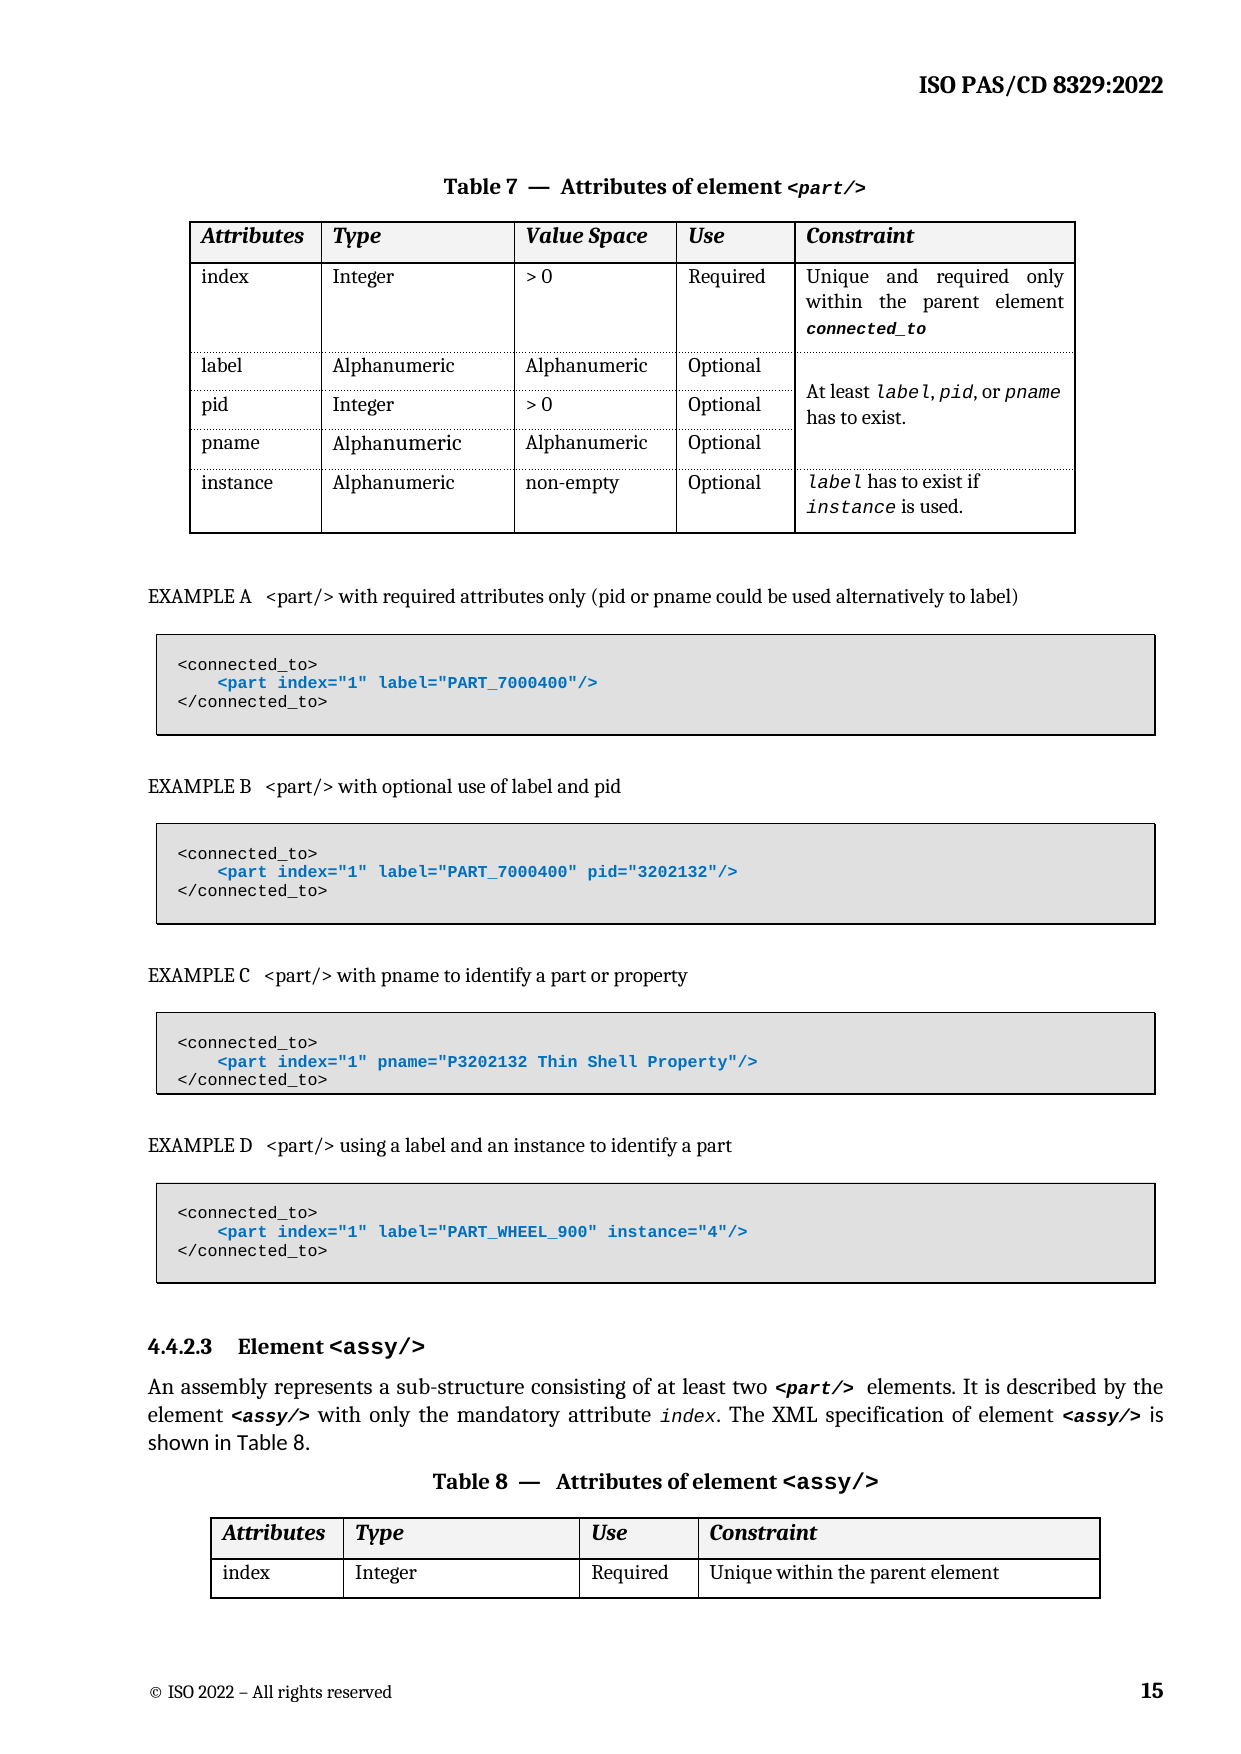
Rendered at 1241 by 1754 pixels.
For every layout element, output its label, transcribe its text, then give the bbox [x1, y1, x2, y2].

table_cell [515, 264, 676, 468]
text EXAMPLE B <part/> with optional use of label and pid [148, 773, 1163, 798]
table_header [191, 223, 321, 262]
text <connected_to> [157, 1201, 1154, 1220]
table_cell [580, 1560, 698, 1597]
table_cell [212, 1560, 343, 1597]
text EXAMPLE D <part/> using a label and an instance to identify a part [148, 1132, 1163, 1157]
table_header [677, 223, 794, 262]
text <connected_to> [157, 653, 1154, 672]
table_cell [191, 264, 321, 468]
text Table 7 — Attributes of element <part/> [148, 174, 1163, 200]
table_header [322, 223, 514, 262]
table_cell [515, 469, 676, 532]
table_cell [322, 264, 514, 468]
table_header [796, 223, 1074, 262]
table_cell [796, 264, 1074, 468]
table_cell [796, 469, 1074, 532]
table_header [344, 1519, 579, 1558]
text <connected_to> [157, 1031, 1154, 1050]
text Table 8 — Attributes of element <assy/> [148, 1469, 1163, 1496]
subtitle Element <assy/> [148, 1334, 1163, 1362]
text </connected_to> [157, 1069, 1154, 1093]
text <part index="1" label="PART_WHEEL_900" instance="4"/> [157, 1220, 1154, 1239]
text <connected_to> [157, 842, 1154, 861]
text </connected_to> [157, 1239, 1154, 1258]
text </connected_to> [157, 691, 1154, 709]
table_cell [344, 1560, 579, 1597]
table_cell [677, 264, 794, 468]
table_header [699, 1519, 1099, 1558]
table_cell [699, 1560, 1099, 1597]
text EXAMPLE A <part/> with required attributes only (pid or pname could be used alternatively to label) [148, 584, 1163, 609]
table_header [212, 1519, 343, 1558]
text <part index="1" label="PART_7000400" pid="3202132"/> [157, 861, 1154, 880]
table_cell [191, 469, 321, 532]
text </connected_to> [157, 880, 1154, 899]
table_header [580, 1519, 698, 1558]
text EXAMPLE C <part/> with pname to identify a part or property [148, 962, 1163, 987]
text <part index="1" pname="P3202132 Thin Shell Property"/> [157, 1050, 1154, 1069]
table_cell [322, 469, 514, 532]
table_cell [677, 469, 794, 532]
text <part index="1" label="PART_7000400"/> [157, 672, 1154, 691]
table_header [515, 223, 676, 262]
text An assembly represents a sub-structure consisting of at least two <part/> elements. It is described by the element <assy/> with only the mandatory attribute index. The XML specification of element <assy/> is shown in Table 8. [148, 1374, 1163, 1456]
